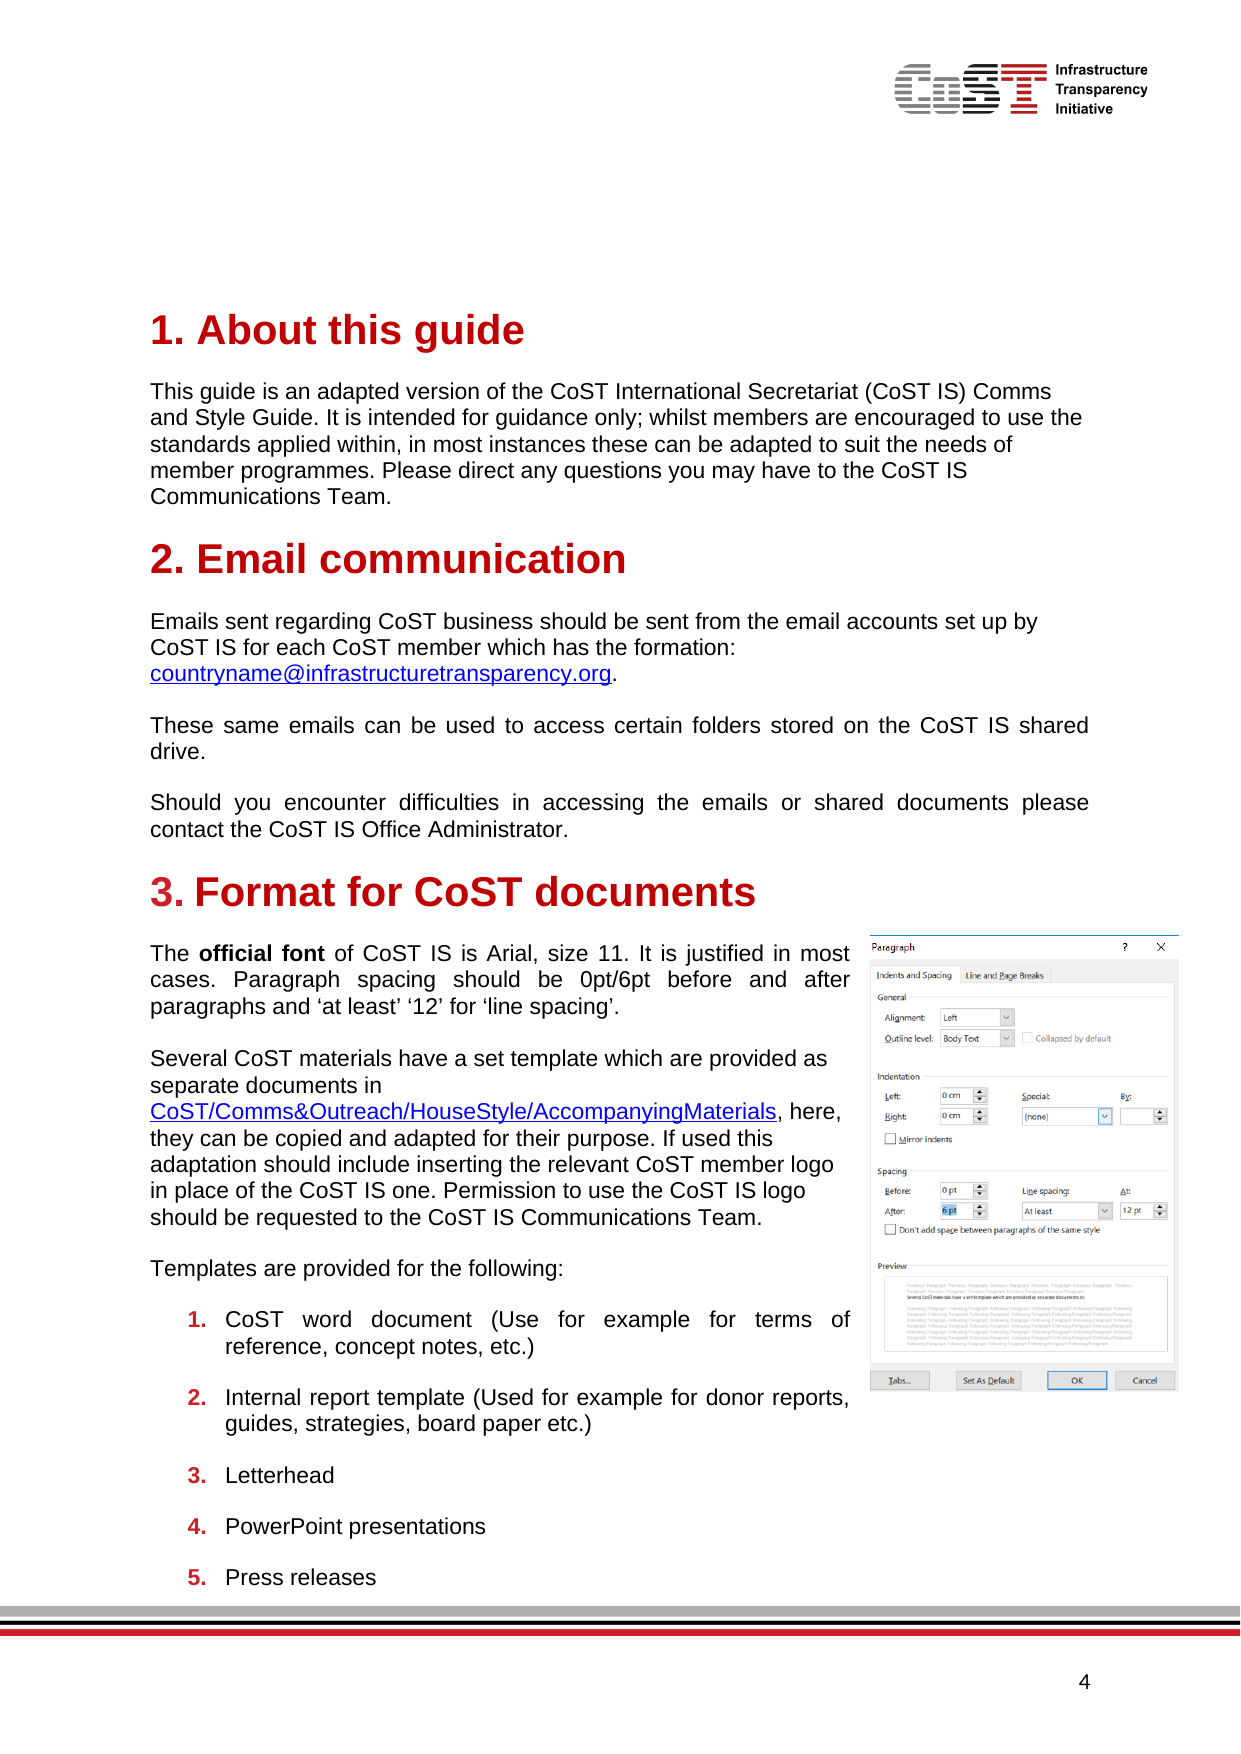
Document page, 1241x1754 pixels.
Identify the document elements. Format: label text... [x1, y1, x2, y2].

subtitle 3. Format for CoST documents [150, 867, 1090, 915]
list CoST word document (Use for example for terms of reference, concept notes, etc.) [187, 1306, 869, 1359]
text These same emails can be used to access certain folders stored on the CoST IS shared drive. [150, 712, 1090, 764]
text The official font of CoST IS is Arial, size 11. It is justified in most cases. Paragraph spacing should be 0pt/6pt before and after paragraphs and ‘at least’ ‘12’ for ‘line spacing’. [150, 940, 869, 1019]
subtitle 1. About this guide [150, 305, 1090, 353]
list Letterhead [187, 1462, 1090, 1488]
picture [869, 935, 1179, 1392]
picture [894, 62, 1147, 116]
text Templates are provided for the following: [150, 1255, 869, 1281]
list Internal report template (Used for example for donor reports, guides, strategies, board paper etc.) [187, 1384, 1090, 1437]
subtitle 2. Email communication [150, 535, 1090, 583]
text Should you encounter difficulties in accessing the emails or shared documents please contact the CoST IS Office Administrator. [150, 789, 1090, 842]
picture [0, 1606, 1241, 1636]
text This guide is an adapted version of the CoST International Secretariat (CoST IS) Comms and Style Guide. It is intended for guidance only; whilst members are encouraged to use the standards applied within, in most instances these can be adapted to suit the needs of member programmes. Please direct any questions you may have to the CoST IS Communications Team. [150, 378, 1090, 510]
text Emails sent regarding CoST business should be sent from the email accounts set up by CoST IS for each CoST member which has the formation: countryname@infrastructuretransparency.org. [150, 608, 1090, 687]
list PowerPoint presentations [187, 1513, 1090, 1539]
list Press releases [187, 1564, 1090, 1591]
text Several CoST materials have a set template which are provided as separate documents in CoST/Comms&Outreach/HouseStyle/AccompanyingMaterials, here, they can be copied and adapted for their purpose. If used this adaptation should include inserting the relevant CoST member logo in place of the CoST IS one. Permission to use the CoST IS logo should be requested to the CoST IS Communications Team. [150, 1045, 869, 1230]
